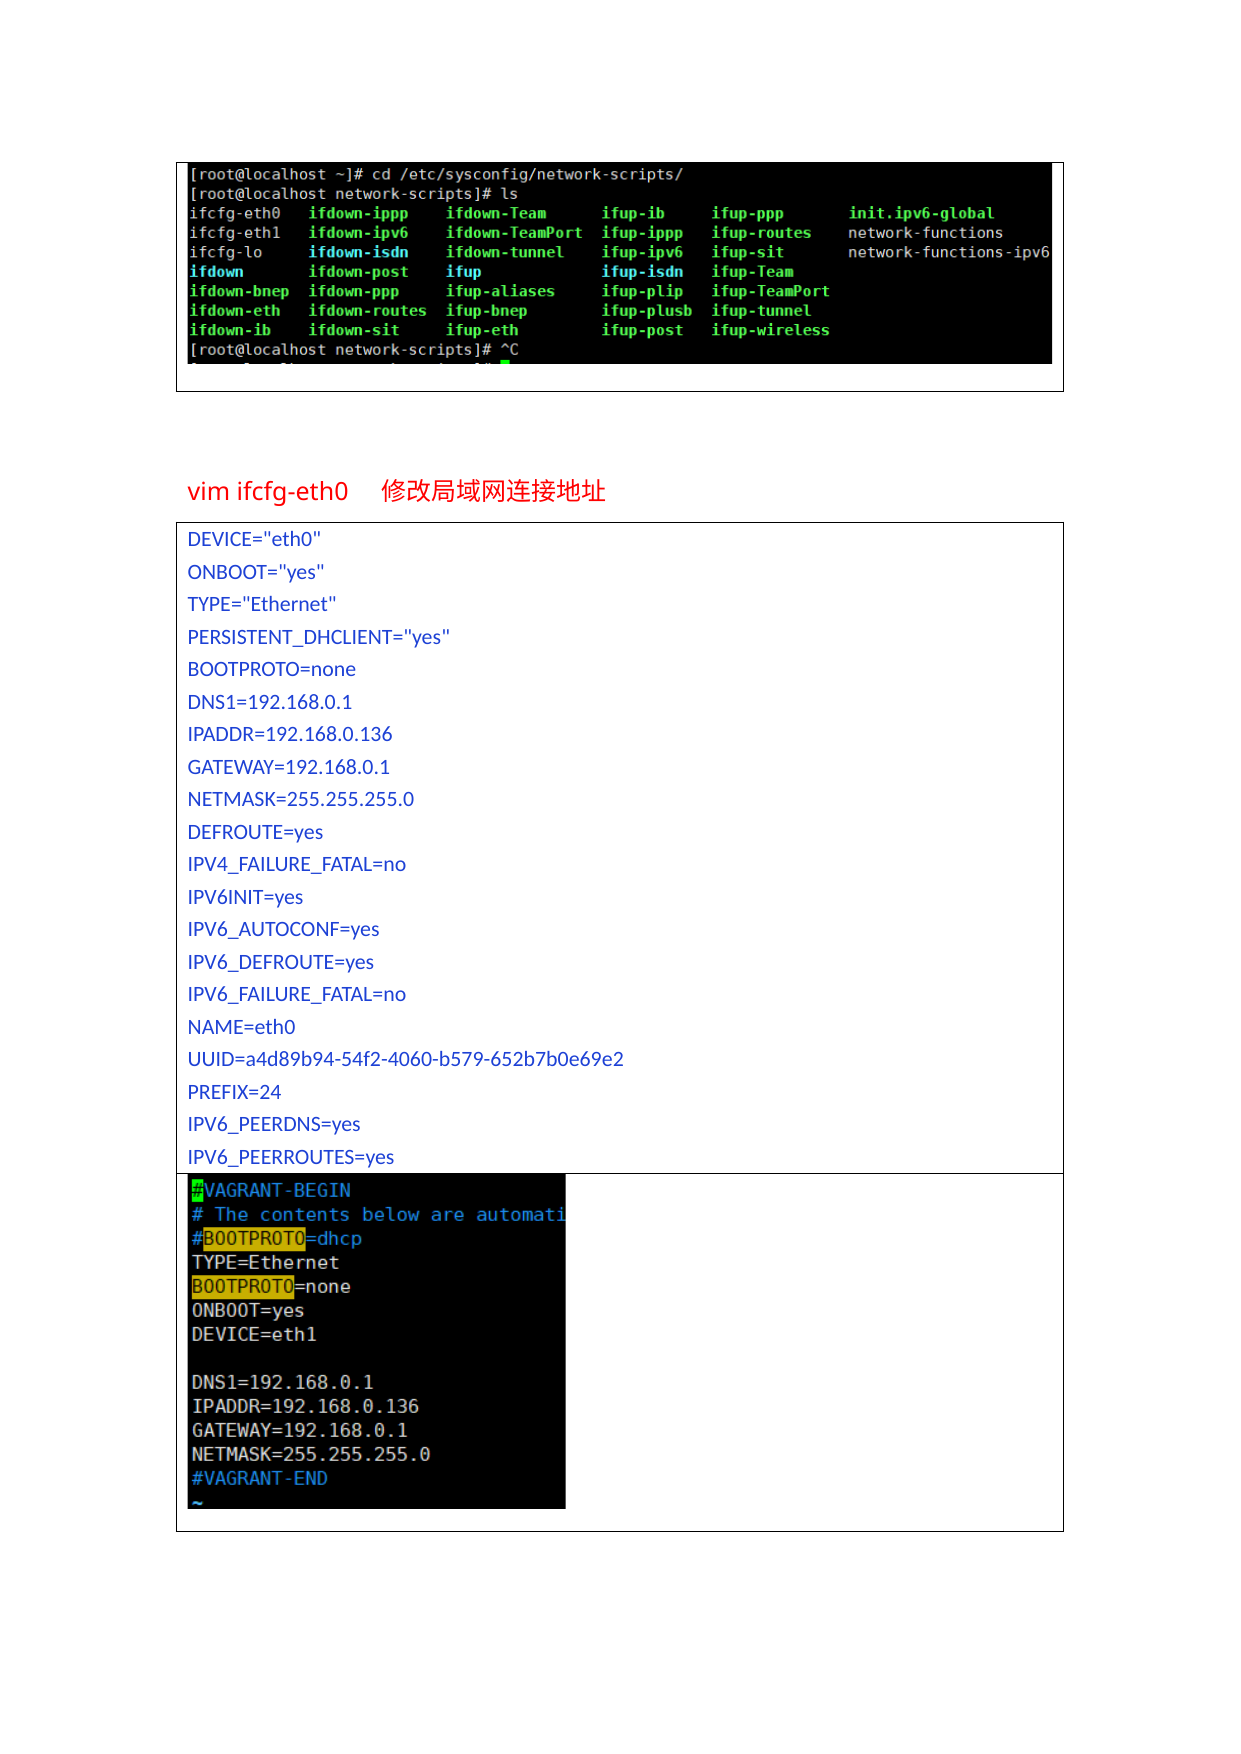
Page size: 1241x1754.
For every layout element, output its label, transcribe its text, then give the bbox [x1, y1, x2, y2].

table_header [177, 163, 1063, 391]
table_header DEVICE="eth0" ONBOOT="yes" TYPE="Ethernet" PERSISTENT_DHCLIENT="yes" BOOTPROTO=none DNS1=192.168.0.1 IPADDR=192.168.0.136 GATEWAY=192.168.0.1 NETMASK=255.255.255.0 DEFROUTE=yes IPV4_FAILURE_FATAL=no IPV6INIT=yes IPV6_AUTOCONF=yes IPV6_DEFROUTE=yes IPV6_FAILURE_FATAL=no NAME=eth0 UUID=a4d89b94-54f2-4060-b579-652b7b0e69e2 PREFIX=24 IPV6_PEERDNS=yes IPV6_PEERROUTES=yes [177, 523, 1063, 1173]
picture [187, 163, 1053, 364]
picture [187, 1173, 566, 1509]
table_cell [177, 1174, 1063, 1531]
text vim ifcfg-eth0 修改局域网连接地址 [187, 457, 1053, 522]
